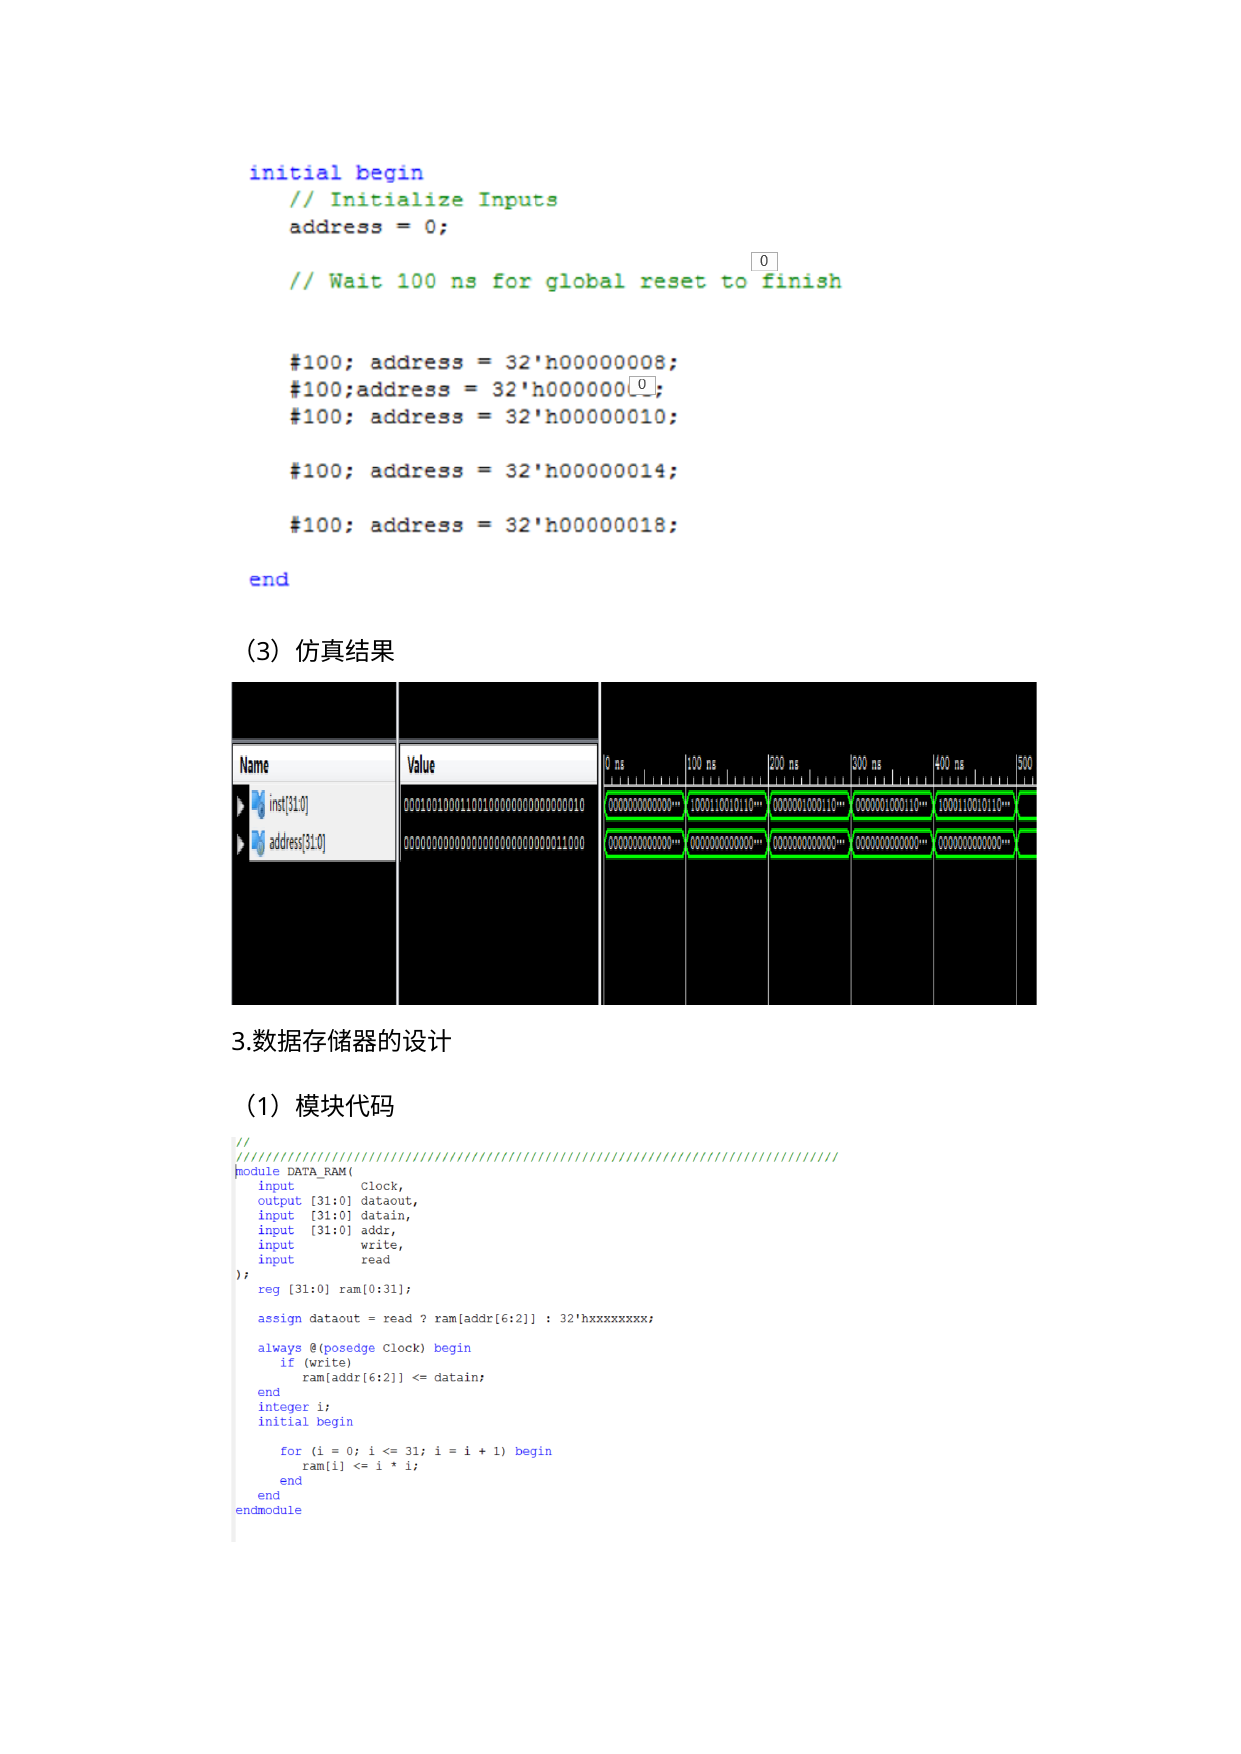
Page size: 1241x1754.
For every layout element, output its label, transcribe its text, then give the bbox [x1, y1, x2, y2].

picture [231, 162, 961, 598]
text （3）仿真结果 [187, 617, 1053, 682]
picture [231, 682, 1037, 1005]
text （1）模块代码 [187, 1072, 1053, 1137]
picture [231, 1137, 979, 1542]
text 3.数据存储器的设计 [187, 1007, 1053, 1072]
